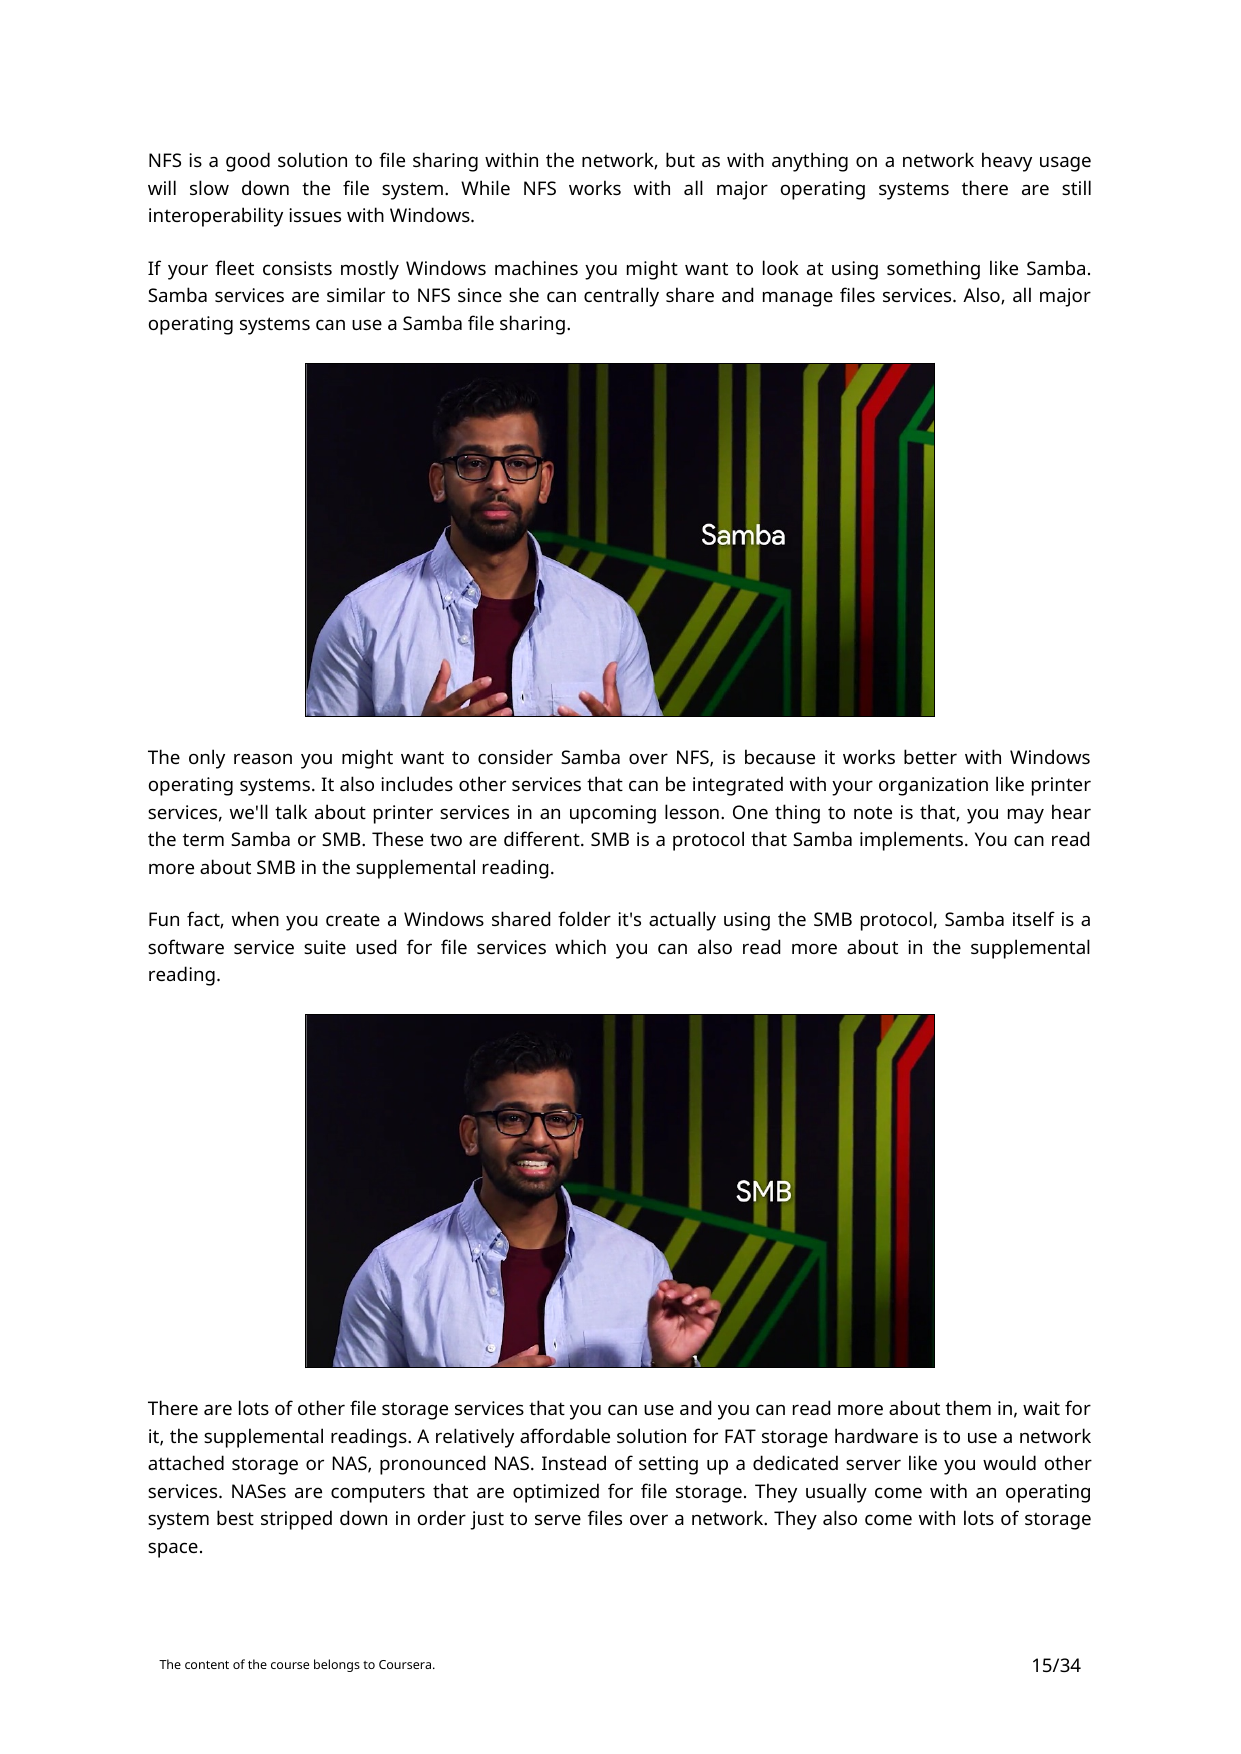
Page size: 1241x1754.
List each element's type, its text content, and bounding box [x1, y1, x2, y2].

text NFS is a good solution to file sharing within the network, but as with anything on a network heavy usage will slow down the file system. While NFS works with all major operating systems there are still interoperability issues with Windows. [148, 148, 1093, 228]
text There are lots of other file storage services that you can use and you can read more about them in, wait for it, the supplemental readings. A relatively affordable solution for FAT storage hardware is to use a network attached storage or NAS, pronounced NAS. Instead of setting up a dedicated server like you would other services. NASes are computers that are optimized for file storage. They usually come with an operating system best stripped down in order just to serve files over a network. They also come with lots of storage space. [148, 1396, 1093, 1558]
text The only reason you might want to consider Samba over NFS, is because it works better with Windows operating systems. It also includes other services that can be integrated with your organization like printer services, we'll talk about printer services in an upcoming lesson. One thing to note is that, you may hear the term Samba or SMB. These two are different. SMB is a protocol that Samba implements. You can read more about SMB in the supplemental reading. [148, 744, 1093, 879]
text Fun fact, when you create a Windows shared folder it's actually using the SMB protocol, Samba itself is a software service suite used for file services which you can also read more about in the supplemental reading. [148, 907, 1093, 987]
picture [306, 1015, 934, 1367]
text If your fleet consists mostly Windows machines you might want to look at using something like Samba. Samba services are similar to NFS since she can centrally share and manage files services. Also, all major operating systems can use a Samba file sharing. [148, 255, 1093, 336]
picture [306, 364, 934, 716]
